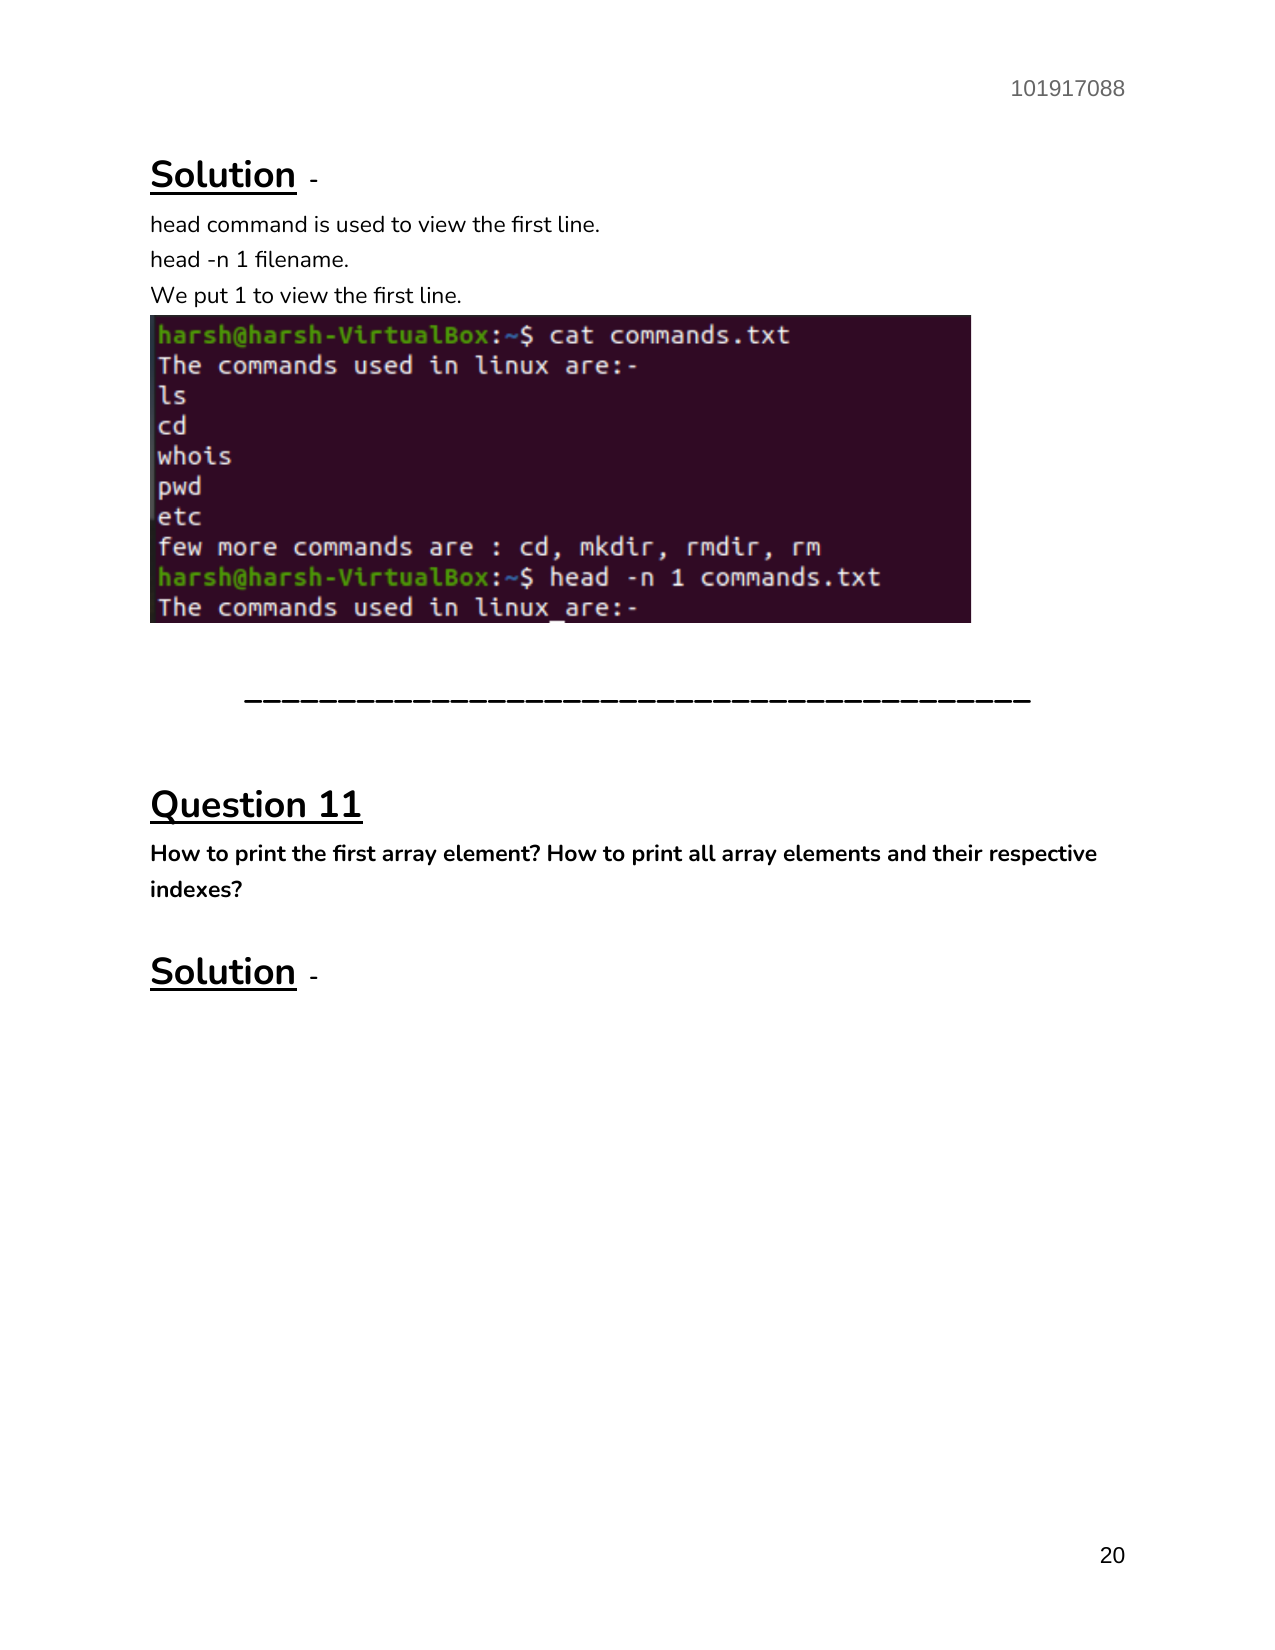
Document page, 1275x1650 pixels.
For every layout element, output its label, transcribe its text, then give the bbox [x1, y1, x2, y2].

text How to print the first array element? How to print all array elements and their respective [150, 838, 1125, 869]
text indexes? [150, 874, 1125, 906]
text Solution - [150, 946, 1125, 997]
picture [150, 315, 972, 623]
text Solution - [150, 150, 1125, 201]
text head -n 1 filename. [150, 245, 1125, 276]
text Question 11 [150, 779, 1125, 831]
text head command is used to view the first line. [150, 209, 1125, 240]
text __________________________________________ [150, 662, 1125, 713]
